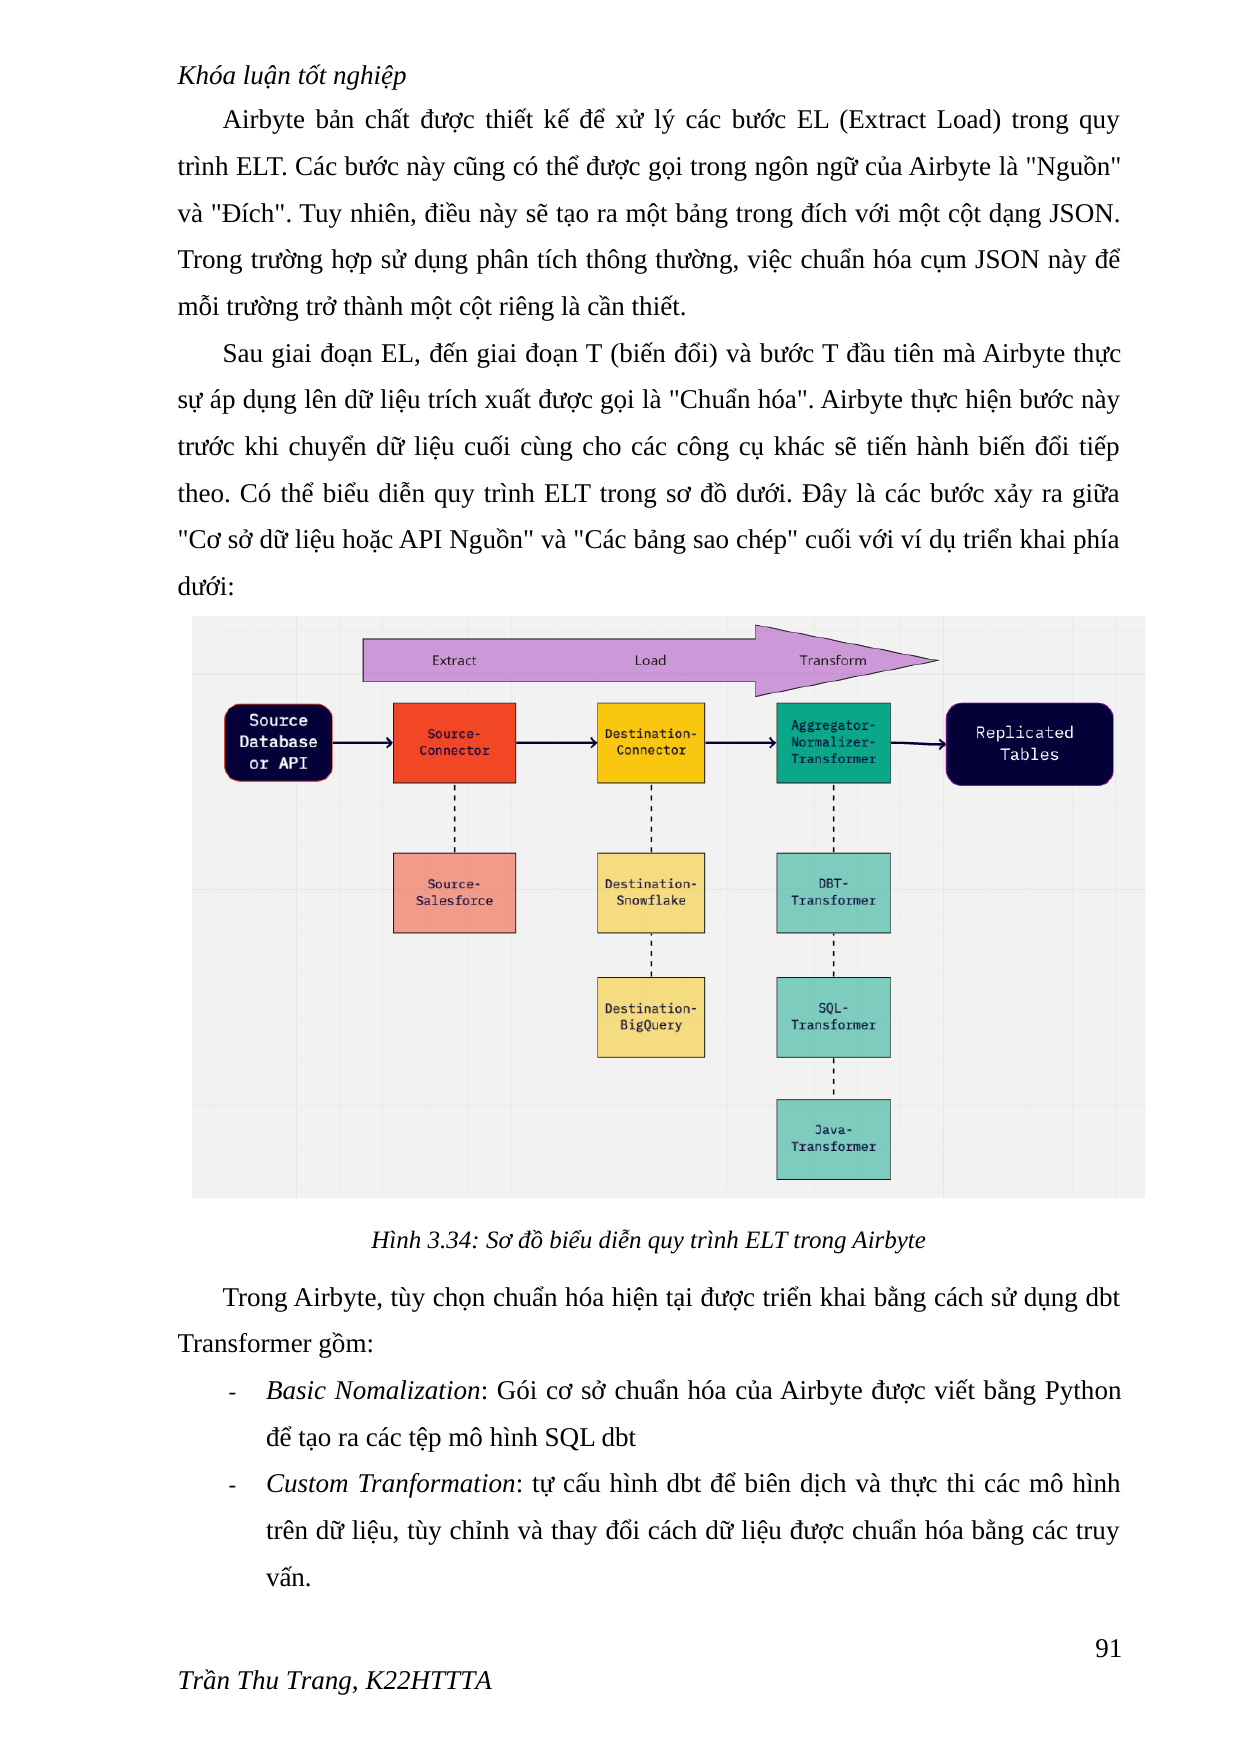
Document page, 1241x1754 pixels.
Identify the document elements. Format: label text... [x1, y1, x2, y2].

text Sau giai đoạn EL, đến giai đoạn T (biến đổi) và bước T đầu tiên mà Airbyte thực sự áp dụng lên dữ liệu trích xuất được gọi là "Chuẩn hóa". Airbyte thực hiện bước này trước khi chuyển dữ liệu cuối cùng cho các công cụ khác sẽ tiến hành biến đổi tiếp theo. Có thể biểu diễn quy trình ELT trong sơ đồ dưới. Đây là các bước xảy ra giữa "Cơ sở dữ liệu hoặc API Nguồn" và "Các bảng sao chép" cuối với ví dụ triển khai phía dưới: [177, 337, 1122, 601]
list Basic Nomalization: Gói cơ sở chuẩn hóa của Airbyte được viết bằng Python để tạo ra các tệp mô hình SQL dbt [228, 1374, 1122, 1452]
picture [192, 616, 1146, 1198]
text Airbyte bản chất được thiết kế để xử lý các bước EL (Extract Load) trong quy trình ELT. Các bước này cũng có thể được gọi trong ngôn ngữ của Airbyte là "Nguồn" và "Đích". Tuy nhiên, điều này sẽ tạo ra một bảng trong đích với một cột dạng JSON. Trong trường hợp sử dụng phân tích thông thường, việc chuẩn hóa cụm JSON này để mỗi trường trở thành một cột riêng là cần thiết. [177, 103, 1122, 321]
text Trong Airbyte, tùy chọn chuẩn hóa hiện tại được triển khai bằng cách sử dụng dbt Transformer gồm: [177, 1281, 1122, 1359]
list Custom Tranformation: tự cấu hình dbt để biên dịch và thực thi các mô hình trên dữ liệu, tùy chỉnh và thay đổi cách dữ liệu được chuẩn hóa bằng các truy vấn. [228, 1467, 1122, 1592]
